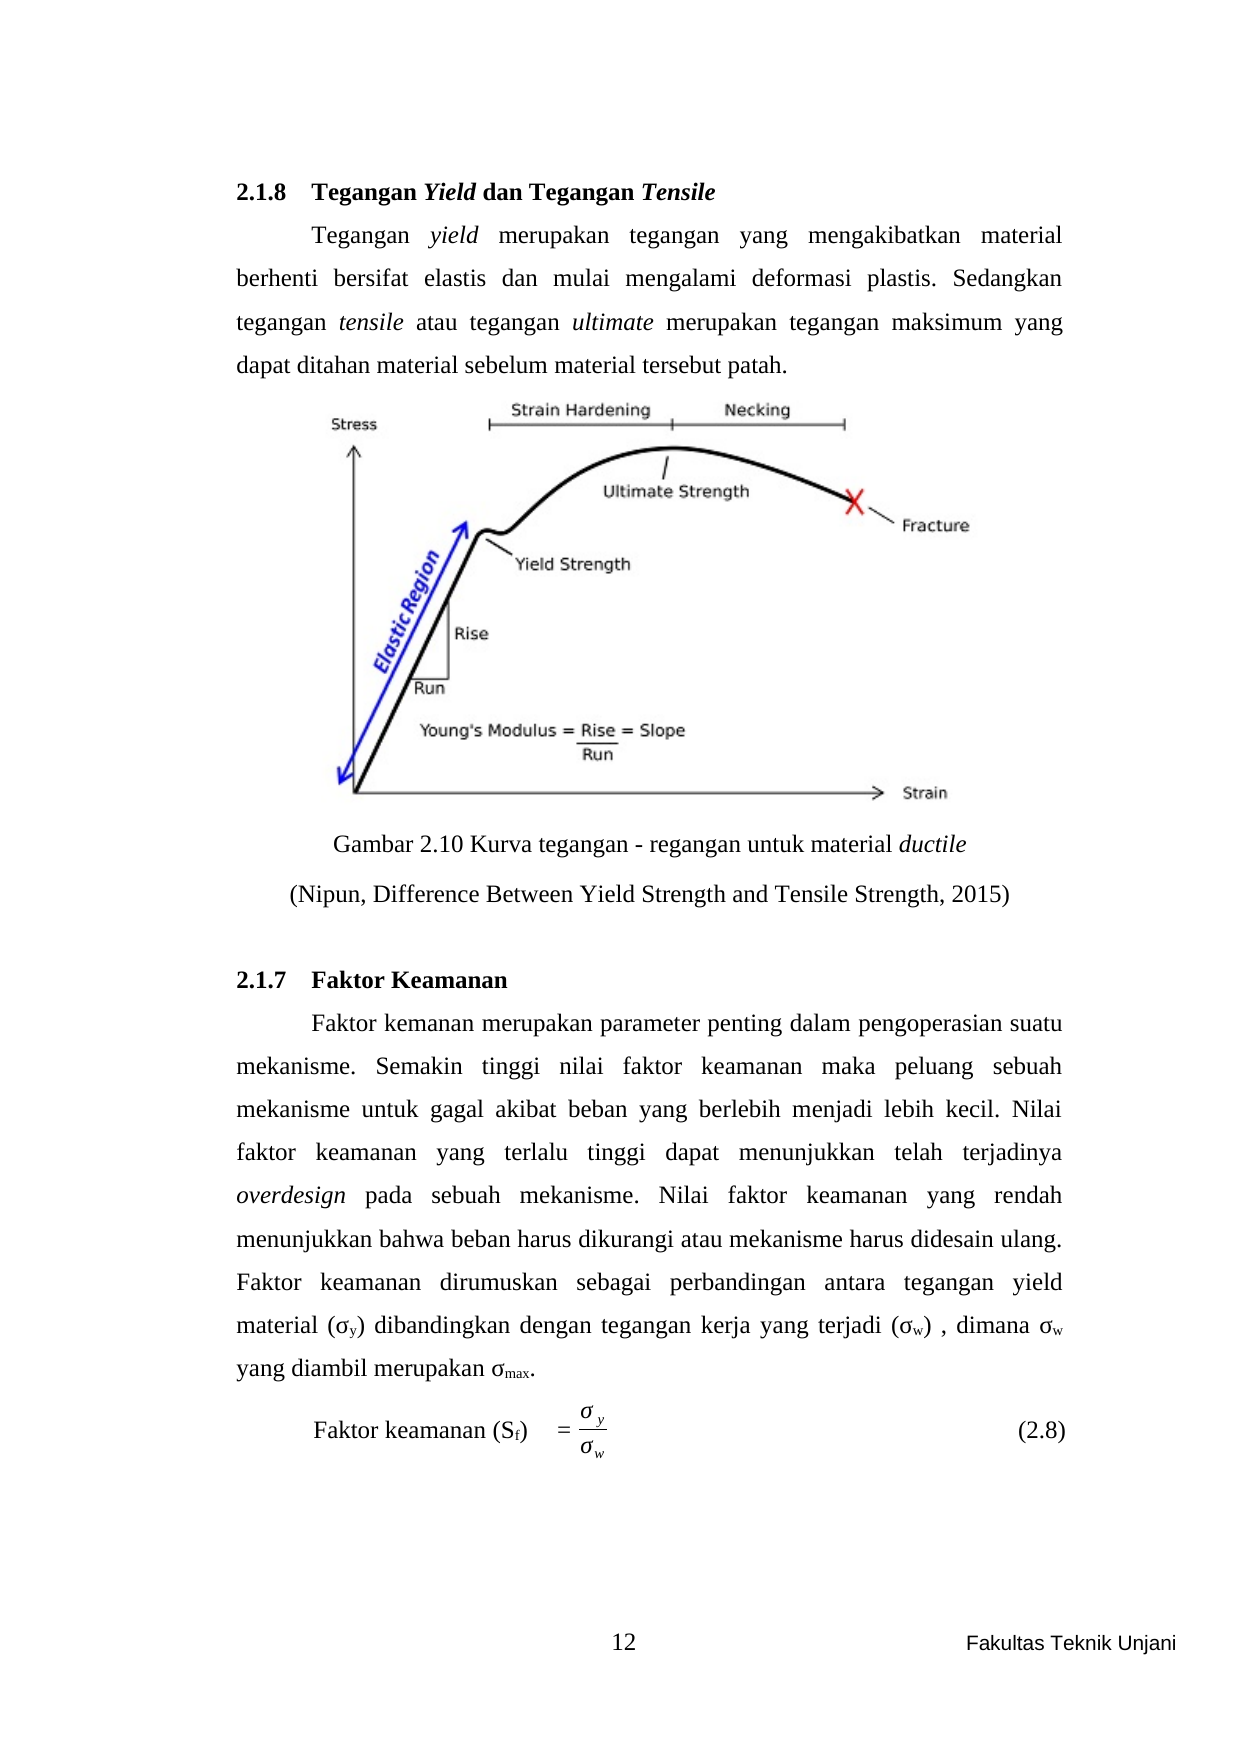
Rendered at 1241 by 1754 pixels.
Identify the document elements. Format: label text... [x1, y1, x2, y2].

table_header = [546, 1396, 1005, 1477]
subtitle 2.1.7 Faktor Keamanan [236, 965, 1063, 994]
text Tegangan yield merupakan tegangan yang mengakibatkan material berhenti bersifat elastis dan mulai mengalami deformasi plastis. Sedangkan tegangan tensile atau tegangan ultimate merupakan tegangan maksimum yang dapat ditahan material sebelum material tersebut patah. [236, 220, 1063, 378]
picture [320, 392, 979, 815]
subtitle 2.1.8 Tegangan Yield dan Tegangan Tensile [236, 177, 1063, 206]
table_header Faktor keamanan (Sf) [302, 1396, 546, 1477]
table_header (2.8) [1005, 1396, 1077, 1477]
text Faktor kemanan merupakan parameter penting dalam pengoperasian suatu mekanisme. Semakin tinggi nilai faktor keamanan maka peluang sebuah mekanisme untuk gagal akibat beban yang berlebih menjadi lebih kecil. Nilai faktor keamanan yang terlalu tinggi dapat menunjukkan telah terjadinya overdesign pada sebuah mekanisme. Nilai faktor keamanan yang rendah menunjukkan bahwa beban harus dikurangi atau mekanisme harus didesain ulang. Faktor keamanan dirumuskan sebagai perbandingan antara tegangan yield material (σy) dibandingkan dengan tegangan kerja yang terjadi (σw) , dimana σw yang diambil merupakan σmax. [236, 1008, 1063, 1382]
